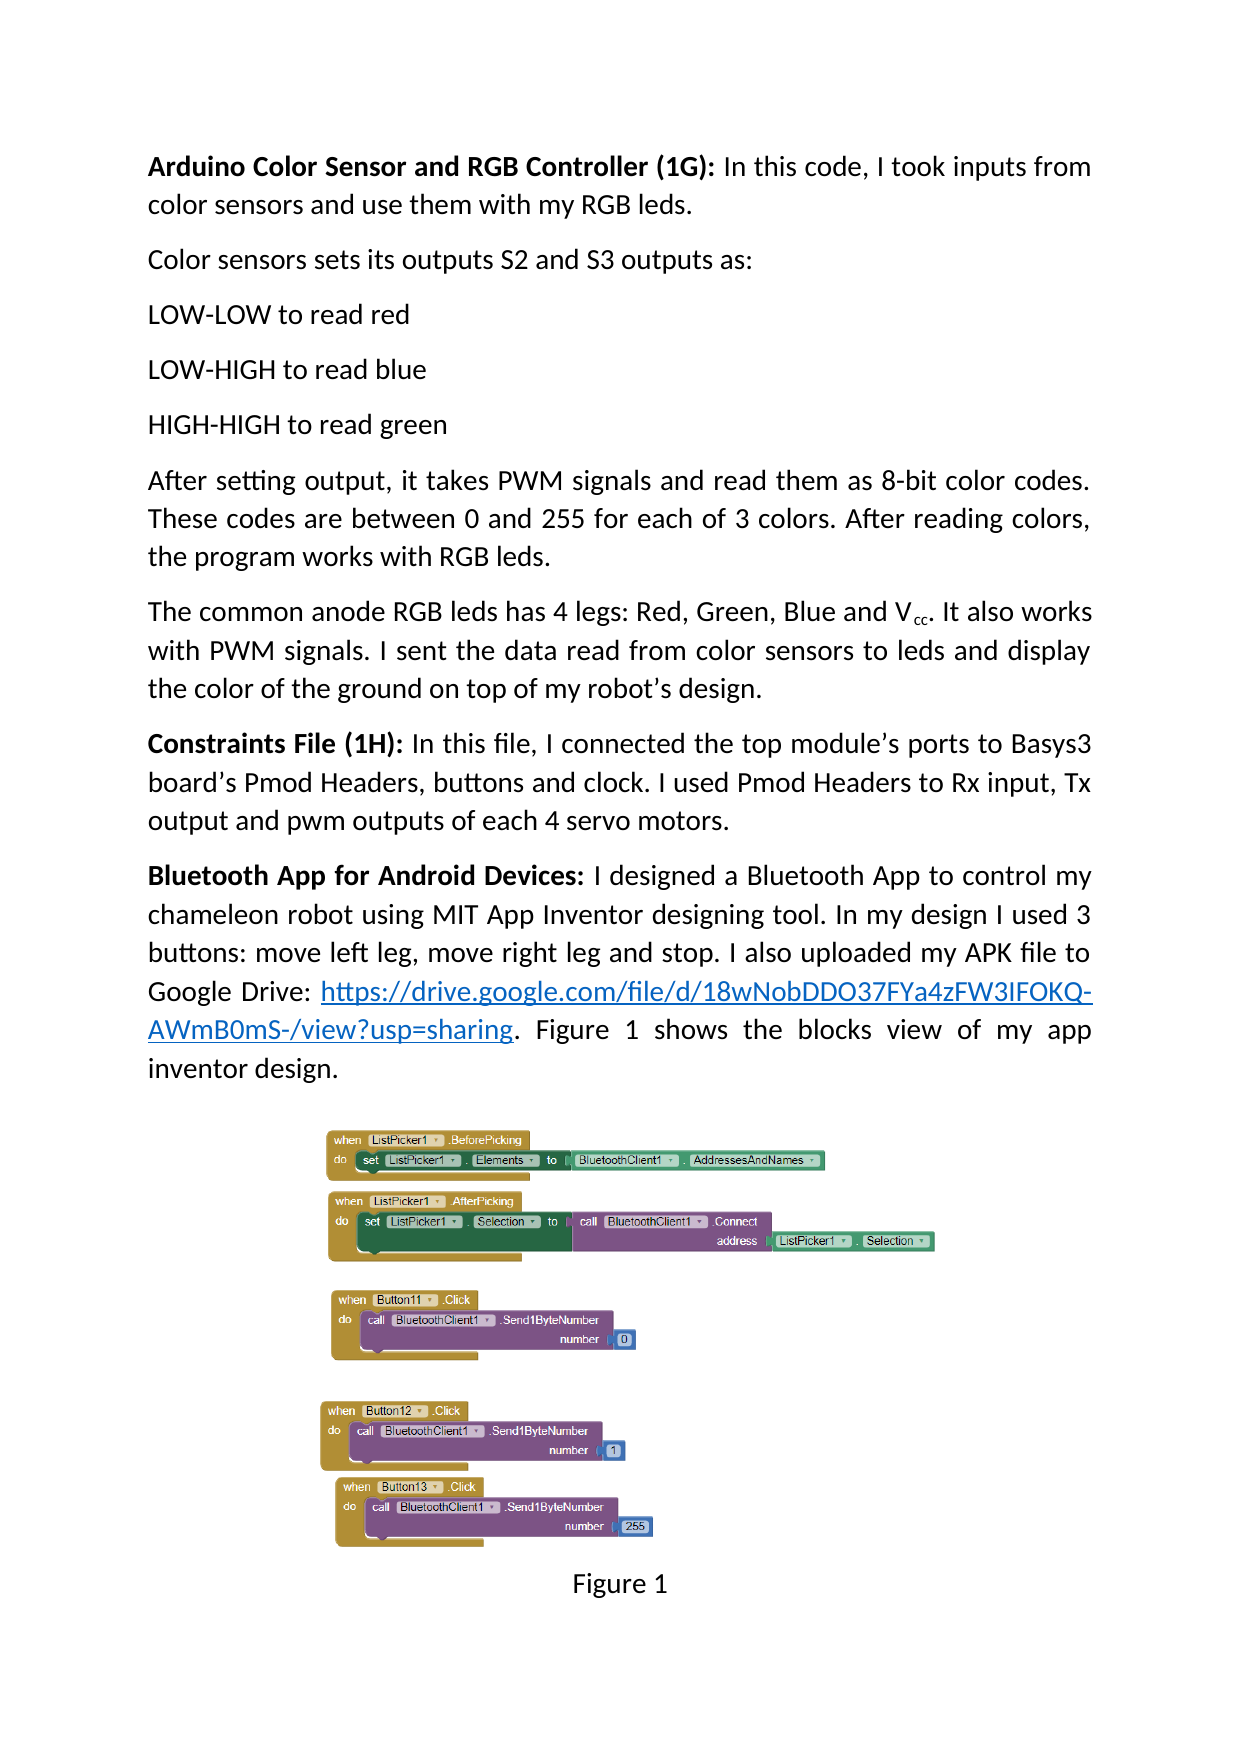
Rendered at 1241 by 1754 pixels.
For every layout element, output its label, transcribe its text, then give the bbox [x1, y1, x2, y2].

text LOW-LOW to read red [148, 296, 1093, 332]
text Color sensors sets its outputs S2 and S3 outputs as: [148, 241, 1093, 277]
text Figure 1 [148, 1566, 1093, 1601]
text HIGH-HIGH to read green [148, 406, 1093, 442]
text Arduino Color Sensor and RGB Controller (1G): In this code, I took inputs from color sensors and use them with my RGB leds. [148, 148, 1093, 222]
text Constraints File (1H): In this file, I connected the top module’s ports to Basys3 board’s Pmod Headers, buttons and clock. I used Pmod Headers to Rx input, Tx output and pwm outputs of each 4 servo motors. [148, 726, 1093, 838]
text Bluetooth App for Android Devices: I designed a Bluetooth App to control my chameleon robot using MIT App Inventor designing tool. In my design I used 3 buttons: move left leg, move right leg and stop. I also uploaded my APK file to Google Drive: https://drive.google.com/file/d/18wNobDDO37FYa4zFW3IFOKQ-AWmB0mS-/view?usp=sharing. Figure 1 shows the blocks view of my app inventor design. [148, 857, 1093, 1085]
text LOW-HIGH to read blue [148, 351, 1093, 387]
text The common anode RGB leds has 4 legs: Red, Green, Blue and Vcc. It also works with PWM signals. I sent the data read from color sensors to leds and display the color of the ground on top of my robot’s design. [148, 593, 1093, 706]
picture [290, 1104, 950, 1547]
text After setting output, it takes PWM signals and read them as 8-bit color codes. These codes are between 0 and 255 for each of 3 colors. After reading colors, the program works with RGB leds. [148, 462, 1093, 574]
